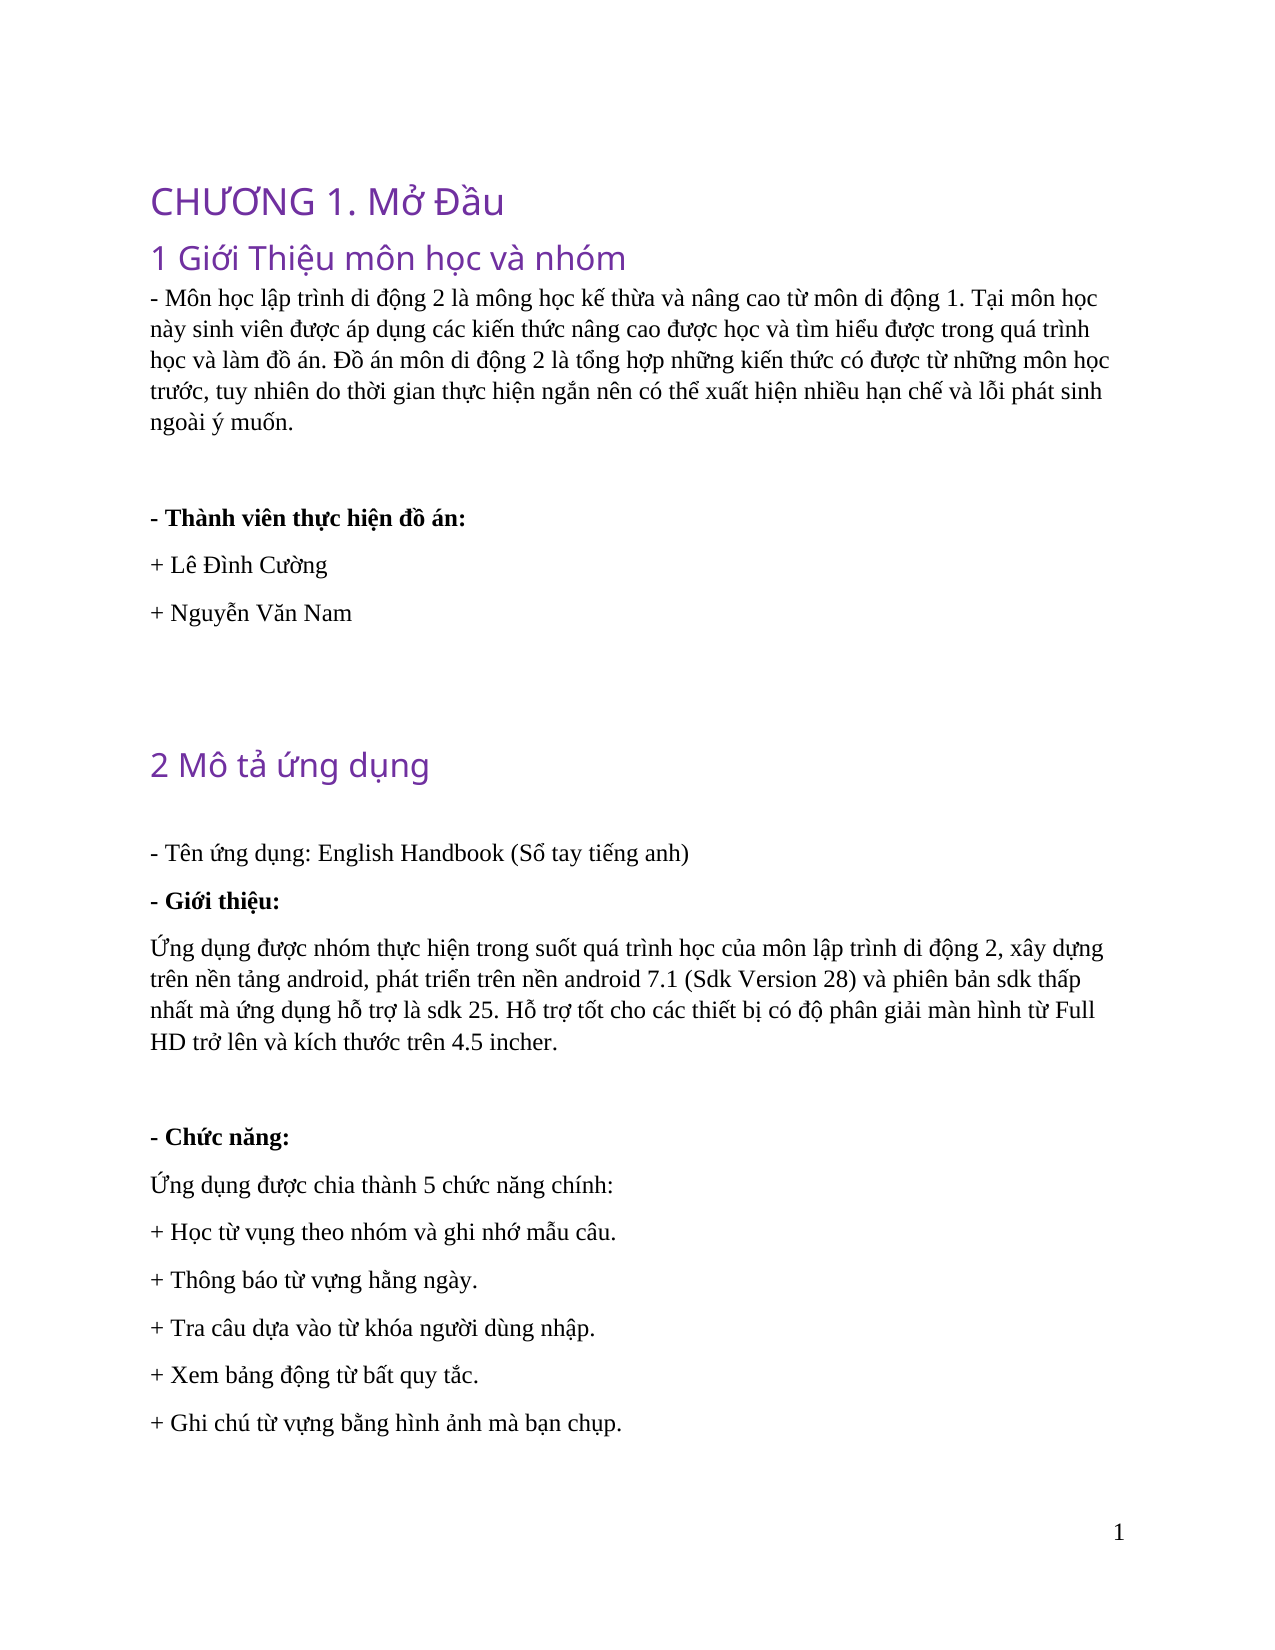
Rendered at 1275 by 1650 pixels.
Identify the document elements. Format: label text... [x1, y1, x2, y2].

subtitle CHƯƠNG 1. Mở Đầu [150, 175, 1125, 226]
text + Lê Đình Cường [150, 551, 1125, 579]
text - Giới thiệu: [150, 886, 1125, 914]
text + Tra câu dựa vào từ khóa người dùng nhập. [150, 1313, 1125, 1342]
text + Xem bảng động từ bất quy tắc. [150, 1361, 1125, 1389]
text + Học từ vụng theo nhóm và ghi nhớ mẫu câu. [150, 1217, 1125, 1246]
text Ứng dụng được nhóm thực hiện trong suốt quá trình học của môn lập trình di động 2, xây dựng trên nền tảng android, phát triển trên nền android 7.1 (Sdk Version 28) và phiên bản sdk thấp nhất mà ứng dụng hỗ trợ là sdk 25. Hỗ trợ tốt cho các thiết bị có độ phân giải màn hình từ Full HD trở lên và kích thước trên 4.5 incher. [150, 933, 1125, 1055]
text Ứng dụng được chia thành 5 chức năng chính: [150, 1170, 1125, 1198]
text - Môn học lập trình di động 2 là mông học kế thừa và nâng cao từ môn di động 1. Tại môn học này sinh viên được áp dụng các kiến thức nâng cao được học và tìm hiểu được trong quá trình học và làm đồ án. Đồ án môn di động 2 là tổng hợp những kiến thức có được từ những môn học trước, tuy nhiên do thời gian thực hiện ngắn nên có thể xuất hiện nhiều hạn chế và lỗi phát sinh ngoài ý muốn. [150, 283, 1125, 436]
text + Nguyễn Văn Nam [150, 598, 1125, 627]
text - Thành viên thực hiện đồ án: [150, 503, 1125, 532]
text + Thông báo từ vựng hằng ngày. [150, 1265, 1125, 1294]
text + Ghi chú từ vựng bằng hình ảnh mà bạn chụp. [150, 1408, 1125, 1437]
text - Tên ứng dụng: English Handbook (Sổ tay tiếng anh) [150, 838, 1125, 867]
subtitle 1 Giới Thiệu môn học và nhóm [150, 234, 1125, 280]
subtitle 2 Mô tả ứng dụng [150, 741, 1125, 787]
text - Chức năng: [150, 1122, 1125, 1151]
